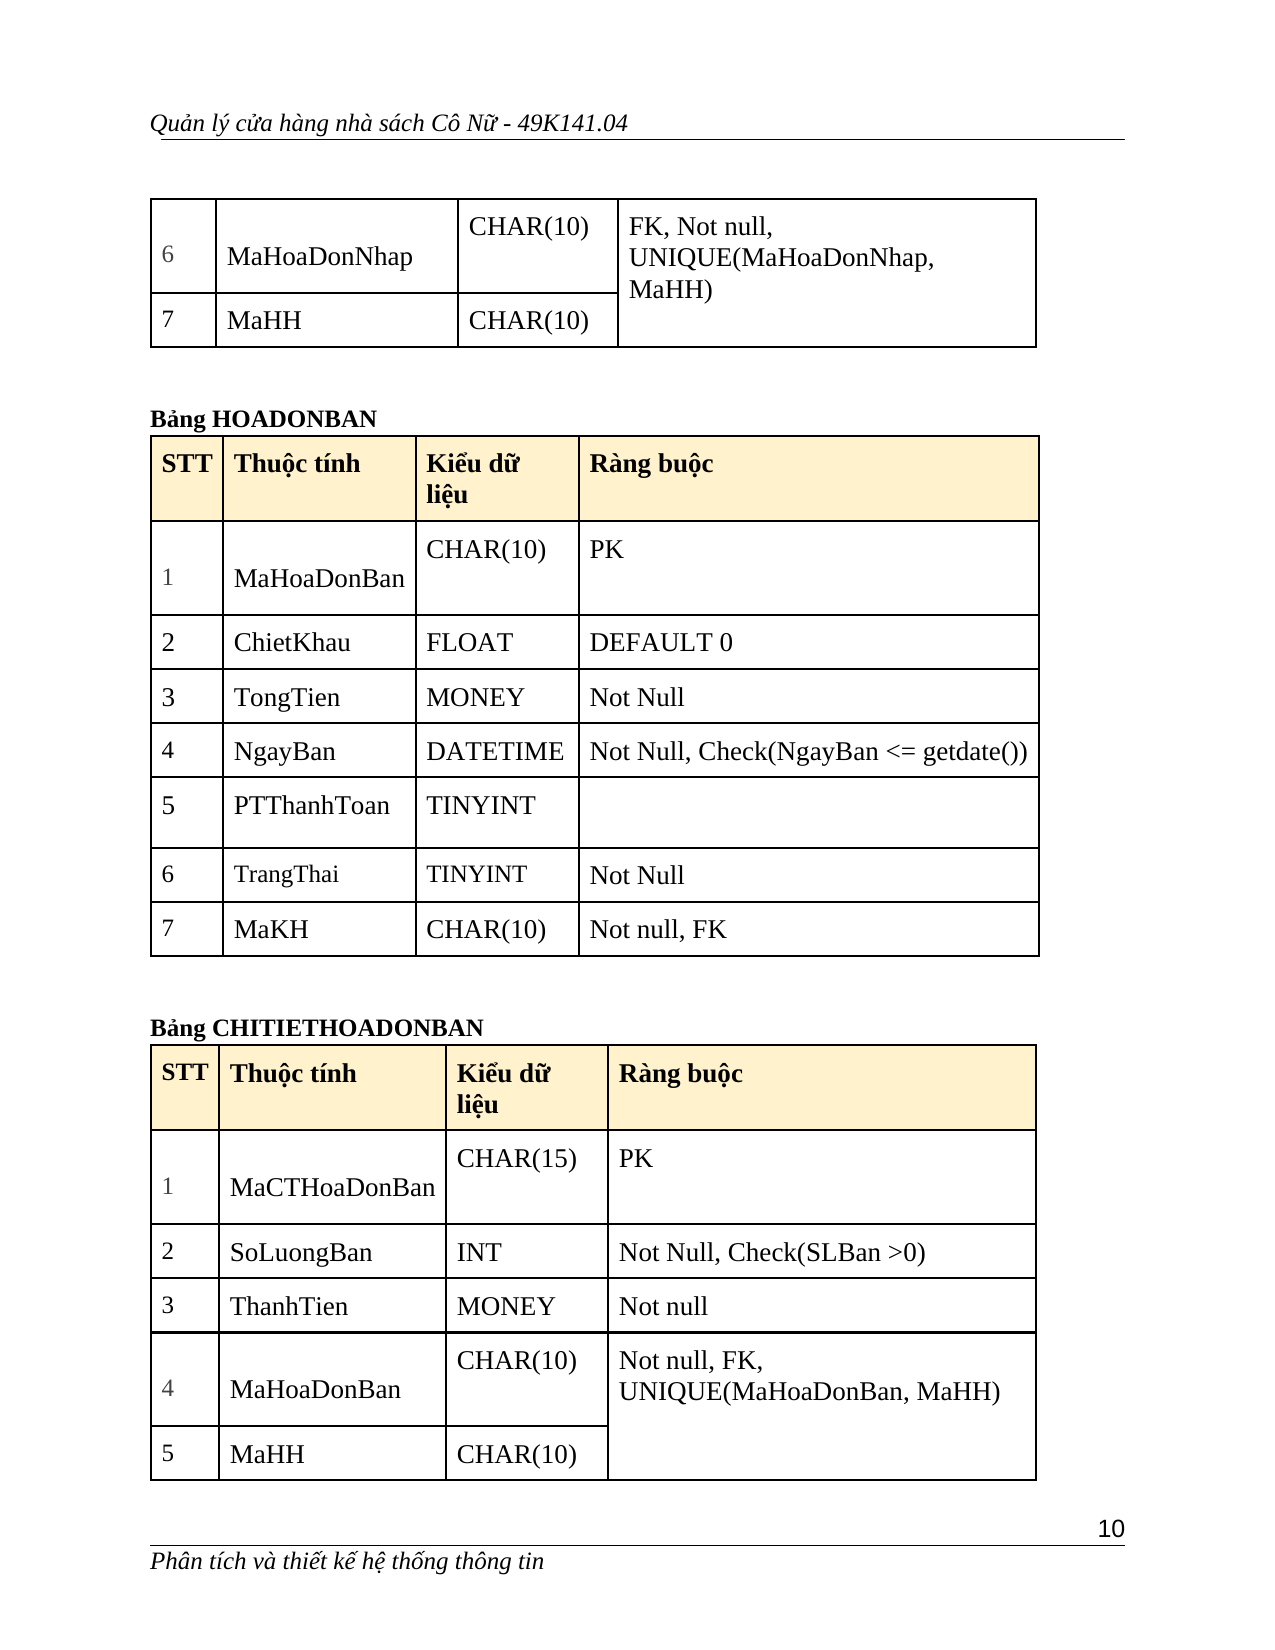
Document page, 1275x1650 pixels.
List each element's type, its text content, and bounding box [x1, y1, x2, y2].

table_cell MaHH [217, 294, 457, 346]
table_cell TINYINT [417, 778, 578, 847]
table_cell Not Null, Check(NgayBan <= getdate()) [580, 724, 1038, 776]
table_cell PTThanhToan [224, 778, 415, 847]
table_header Kiểu dữ liệu [417, 437, 578, 520]
table_cell CHAR(10) [417, 903, 578, 955]
table_cell TINYINT [417, 849, 578, 901]
table_cell CHAR(10) [459, 200, 617, 292]
table_cell MONEY [447, 1279, 607, 1331]
table_cell 4 [152, 1334, 218, 1425]
table_cell MaHH [220, 1427, 445, 1479]
table_cell NgayBan [224, 724, 415, 776]
table_cell ChietKhau [224, 616, 415, 668]
table_cell 6 [152, 200, 215, 292]
table_cell 5 [152, 778, 222, 847]
table_cell Not null, FK [580, 903, 1038, 955]
subtitle Bảng HOADONBAN [150, 404, 1125, 433]
table_cell 3 [152, 1279, 218, 1331]
table_cell TrangThai [224, 849, 415, 901]
table_cell 2 [152, 616, 222, 668]
table_cell MaCTHoaDonBan [220, 1131, 445, 1223]
table_header Ràng buộc [580, 437, 1038, 520]
table_cell MaHoaDonBan [224, 522, 415, 614]
table_header Ràng buộc [609, 1046, 1035, 1129]
table_cell PK [580, 522, 1038, 614]
table_header Thuộc tính [220, 1046, 445, 1129]
table_cell Not Null, Check(SLBan >0) [609, 1225, 1035, 1277]
table_cell SoLuongBan [220, 1225, 445, 1277]
table_cell 7 [152, 294, 215, 346]
table_header STT [152, 1046, 218, 1129]
table_cell 1 [152, 522, 222, 614]
table_cell MaHoaDonBan [220, 1334, 445, 1425]
table_cell DATETIME [417, 724, 578, 776]
table_cell DEFAULT 0 [580, 616, 1038, 668]
table_cell FLOAT [417, 616, 578, 668]
table_cell CHAR(10) [447, 1334, 607, 1425]
table_cell FK, Not null, UNIQUE(MaHoaDonNhap, MaHH) [619, 200, 1035, 346]
table_cell [580, 778, 1038, 847]
table_cell 3 [152, 670, 222, 722]
table_cell Not Null [580, 849, 1038, 901]
table_cell 5 [152, 1427, 218, 1479]
table_cell INT [447, 1225, 607, 1277]
table_cell CHAR(10) [447, 1427, 607, 1479]
table_cell 7 [152, 903, 222, 955]
table_cell 4 [152, 724, 222, 776]
table_cell 2 [152, 1225, 218, 1277]
table_cell MaHoaDonNhap [217, 200, 457, 292]
table_header Thuộc tính [224, 437, 415, 520]
table_cell Not Null [580, 670, 1038, 722]
table_cell TongTien [224, 670, 415, 722]
table_cell CHAR(10) [417, 522, 578, 614]
subtitle Bảng CHITIETHOADONBAN [150, 1013, 1125, 1042]
table_cell ThanhTien [220, 1279, 445, 1331]
table_cell CHAR(15) [447, 1131, 607, 1223]
table_cell 1 [152, 1131, 218, 1223]
table_cell MaKH [224, 903, 415, 955]
table_cell 6 [152, 849, 222, 901]
table_cell MONEY [417, 670, 578, 722]
table_cell PK [609, 1131, 1035, 1223]
table_cell Not null [609, 1279, 1035, 1331]
table_cell Not null, FK, UNIQUE(MaHoaDonBan, MaHH) [609, 1334, 1035, 1479]
table_cell CHAR(10) [459, 294, 617, 346]
table_header STT [152, 437, 222, 520]
table_header Kiểu dữ liệu [447, 1046, 607, 1129]
